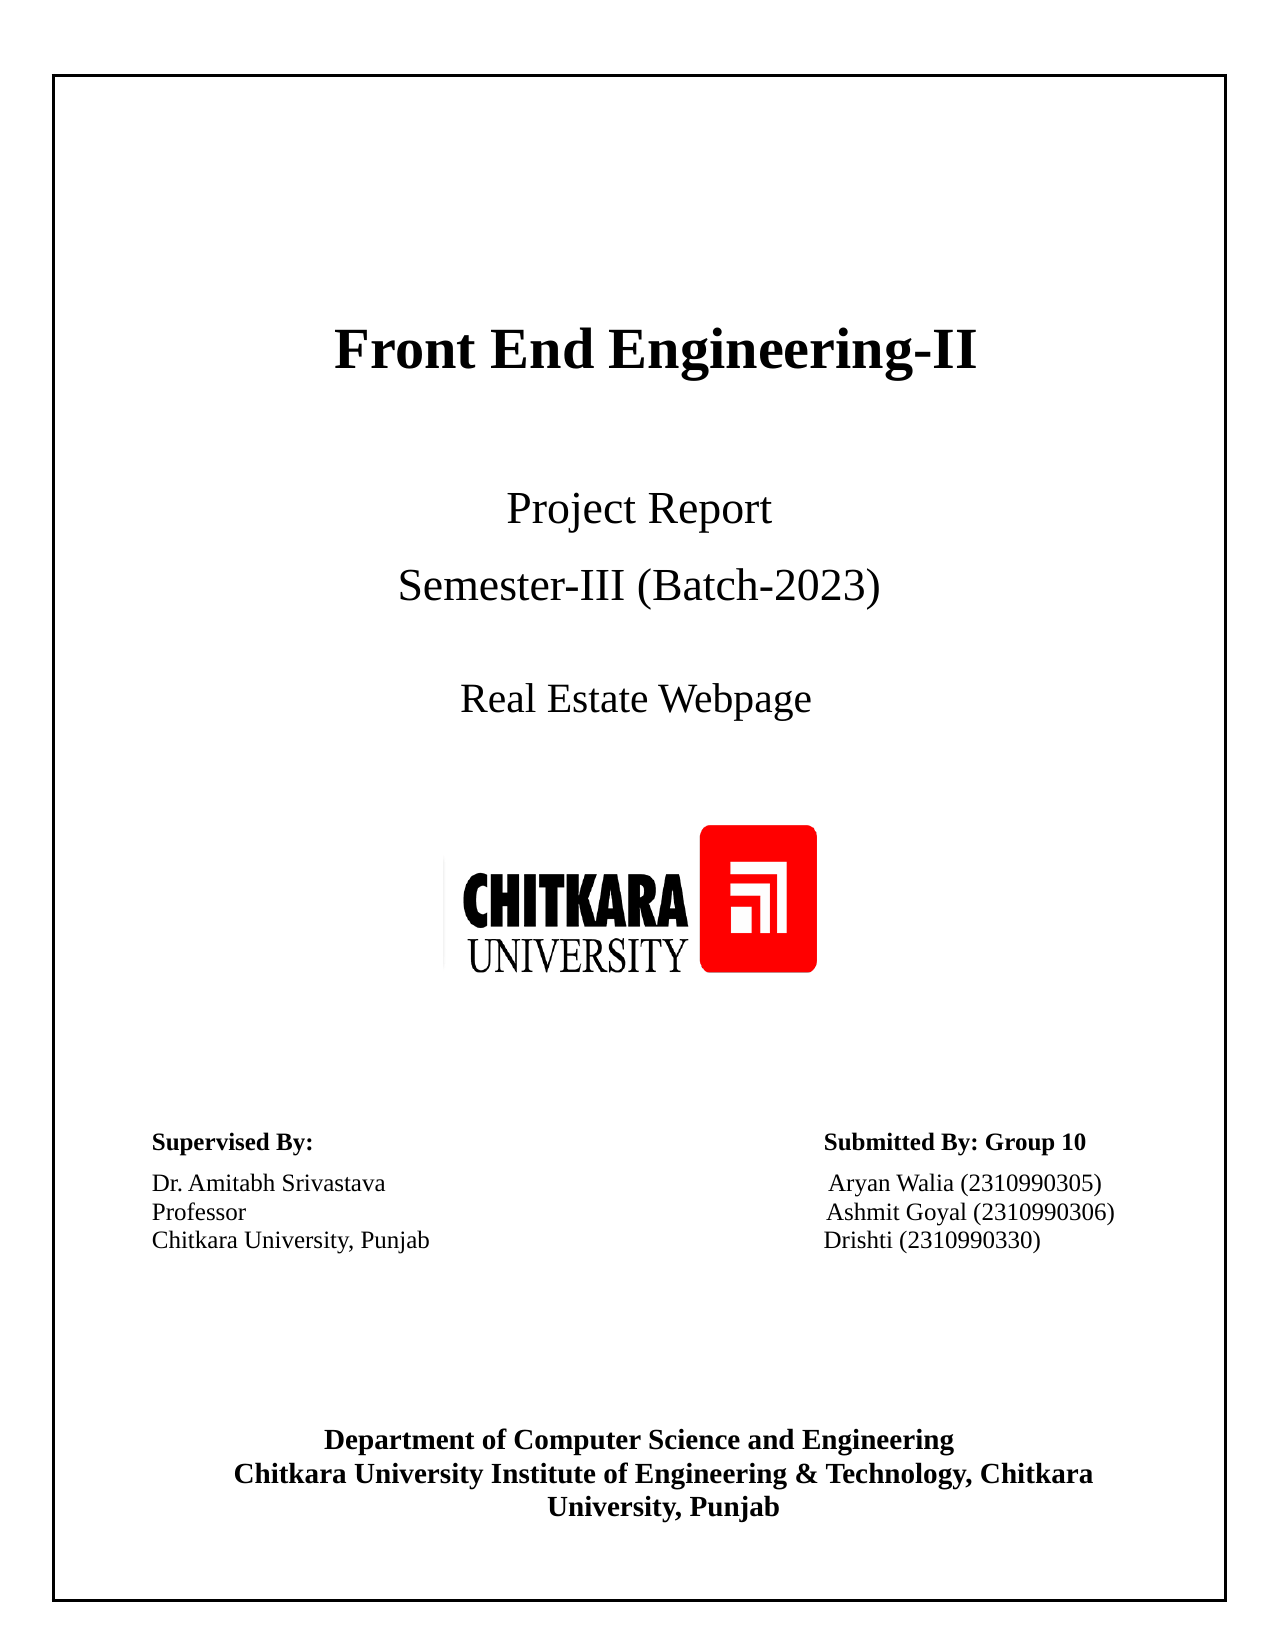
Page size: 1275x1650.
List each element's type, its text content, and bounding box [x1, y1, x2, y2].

picture [443, 779, 841, 1025]
table_header Front End Engineering-II Project Report Semester-III (Batch-2023) Real Estate Webpage Supervised By: Submitted By: Group 10 Dr. Amitabh Srivastava Aryan Walia (2310990305) Professor Ashmit Goyal (2310990306) Chitkara University, Punjab Drishti (2310990330) Department of Computer Science and Engineering Chitkara University Institute of Engineering & Technology, Chitkara University, Punjab [55, 77, 1224, 1599]
